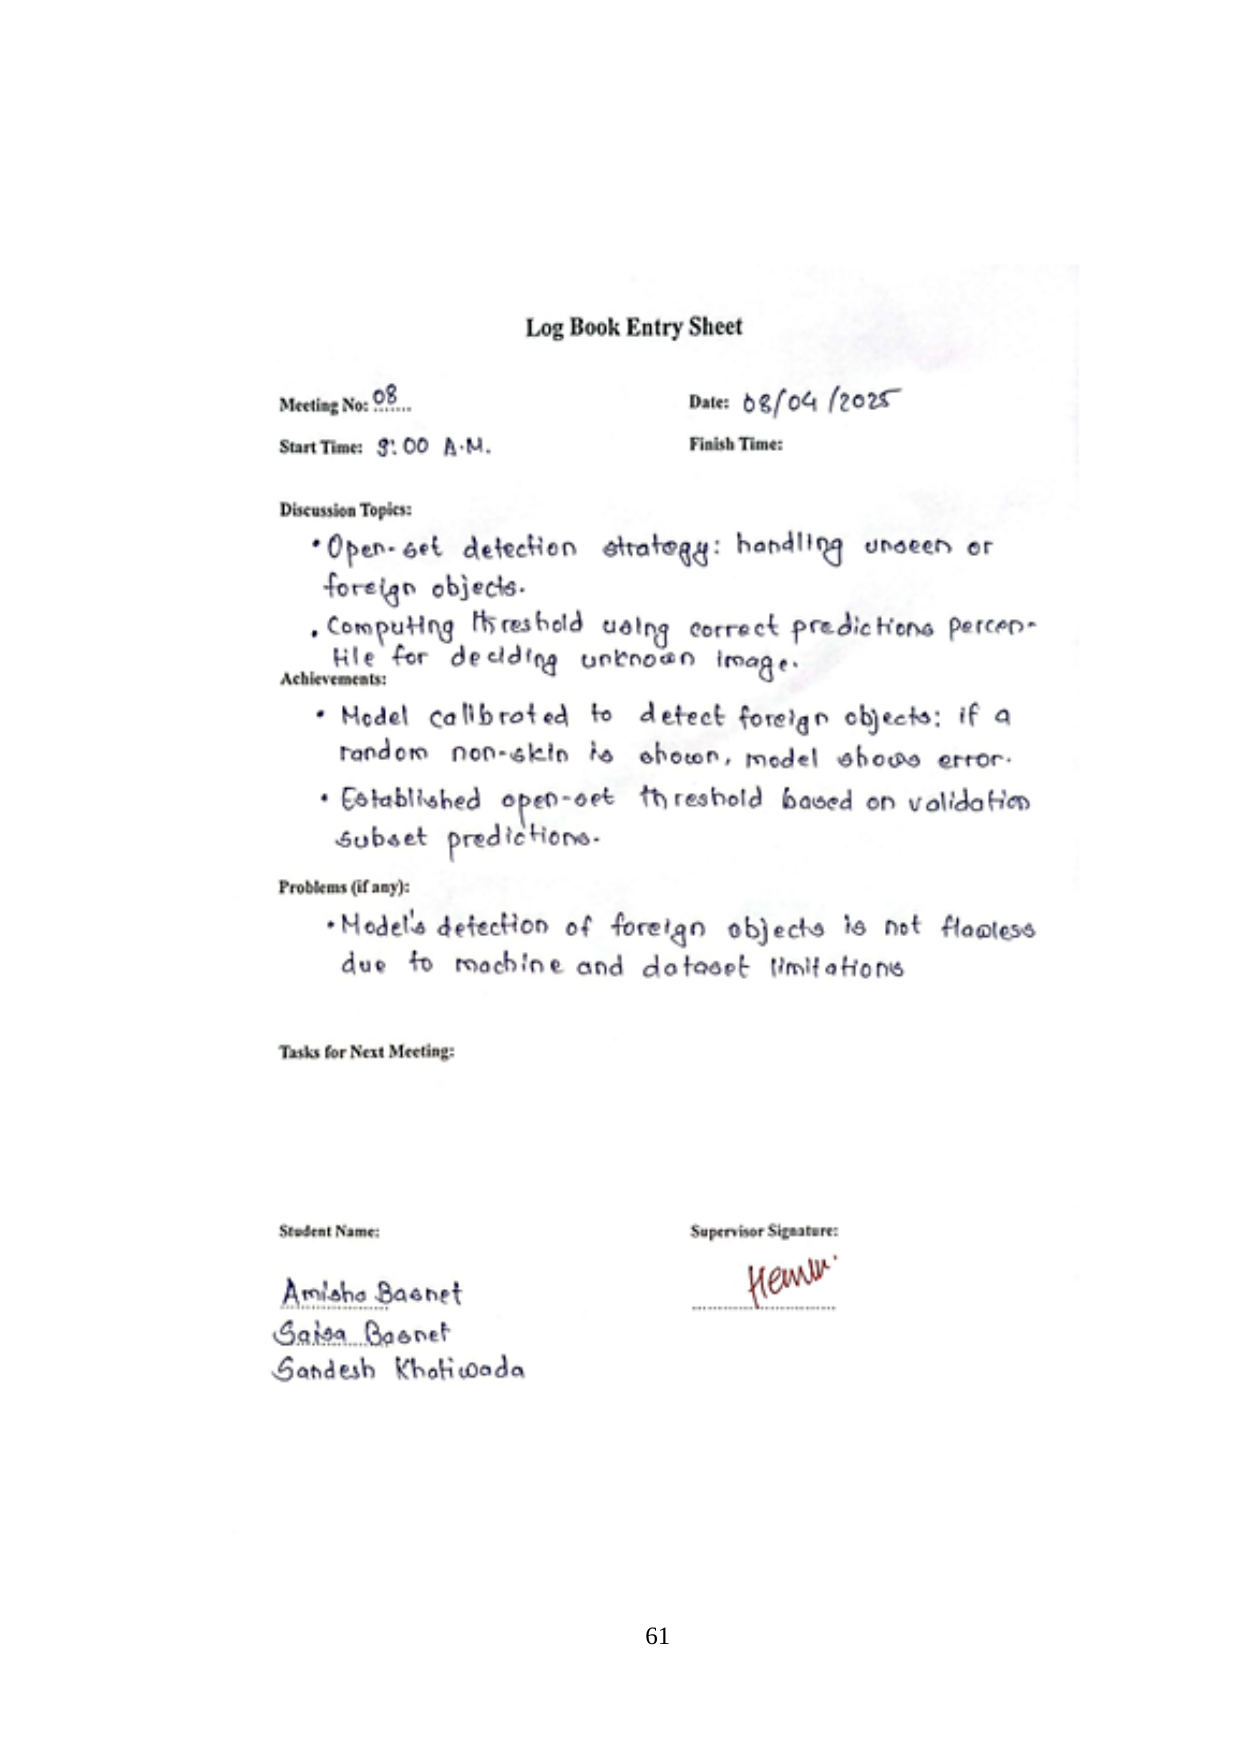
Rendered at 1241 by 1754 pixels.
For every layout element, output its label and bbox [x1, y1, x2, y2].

picture [225, 264, 1088, 1535]
